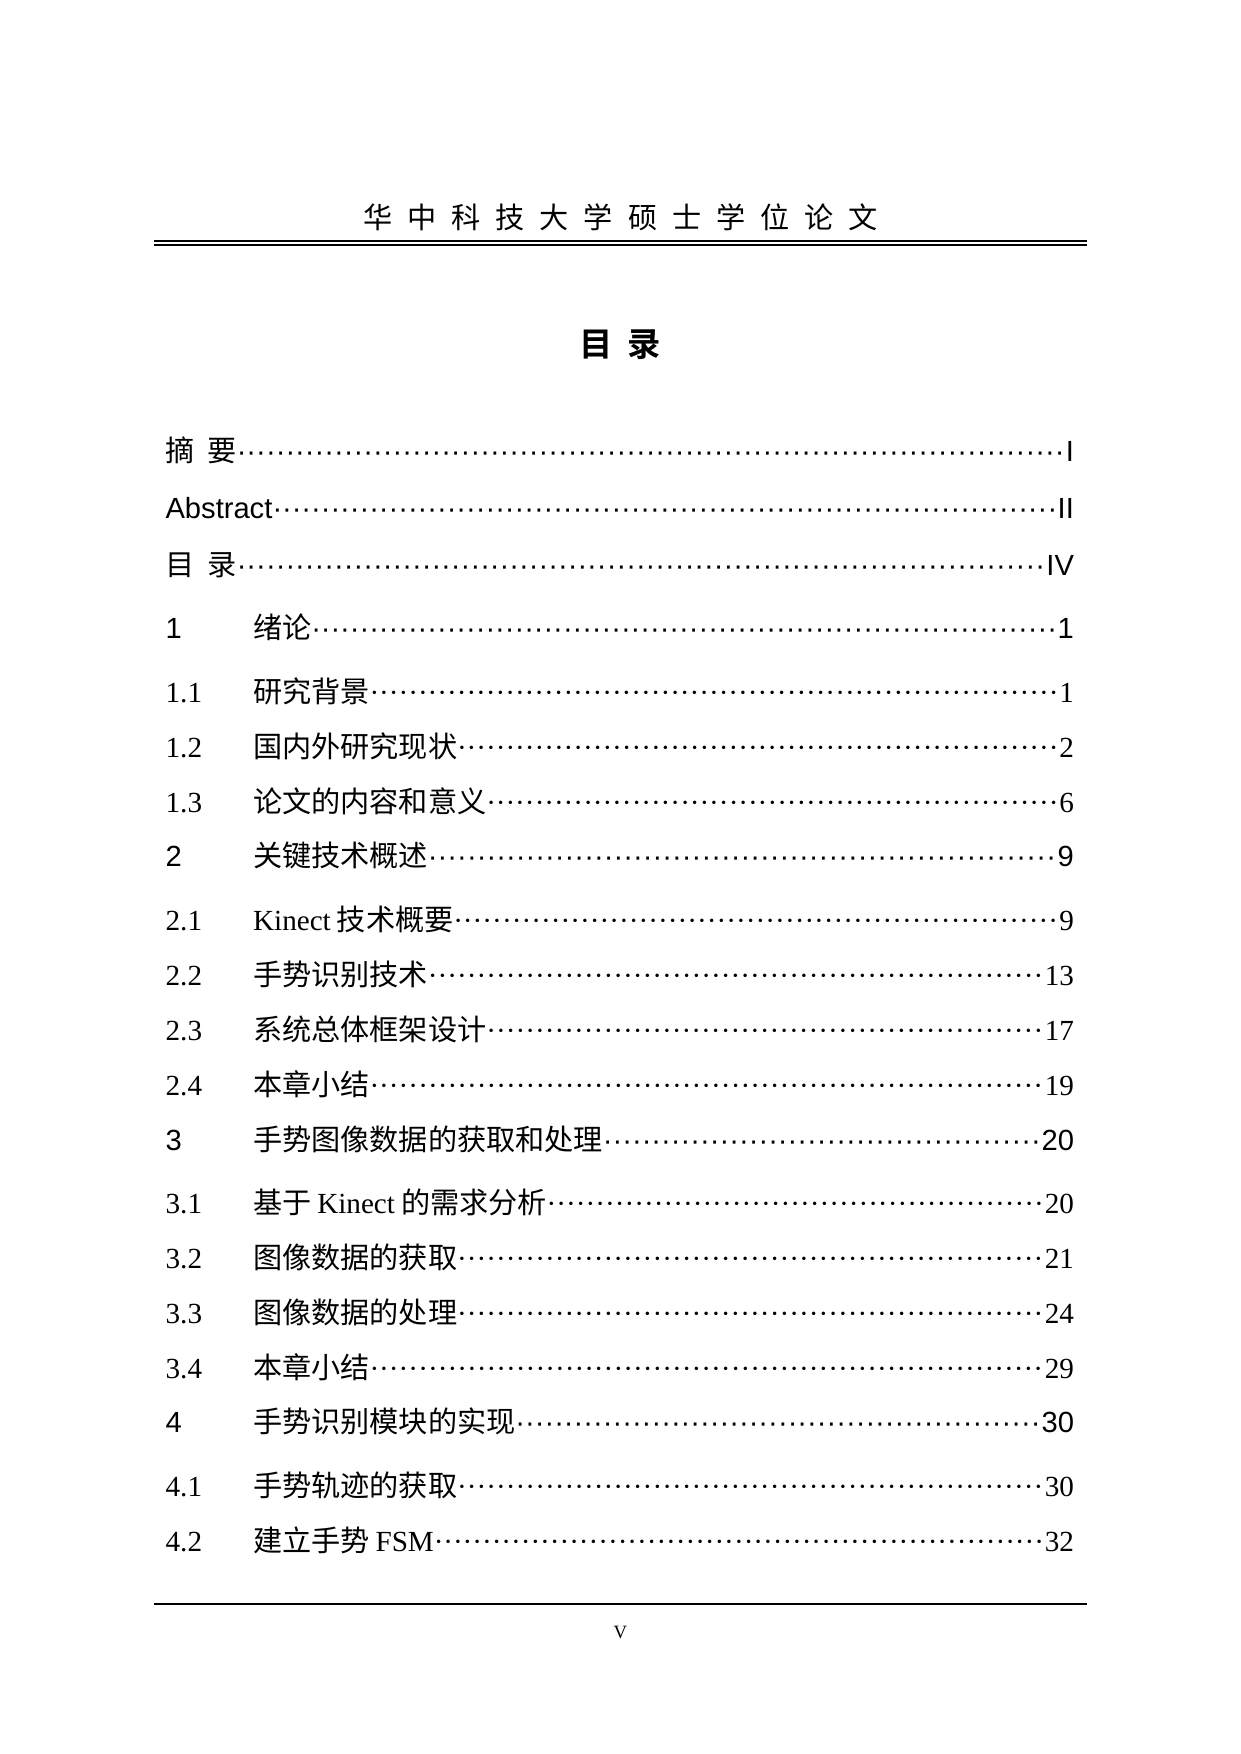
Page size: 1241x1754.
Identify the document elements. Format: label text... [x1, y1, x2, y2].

text 2.3 系统总体框架设计 17 [165, 1006, 1075, 1048]
text 4.1 手势轨迹的获取 30 [165, 1462, 1075, 1505]
text 3.2 图像数据的获取 21 [165, 1234, 1075, 1277]
text 3.4 本章小结 29 [165, 1344, 1075, 1386]
text 目 录 IV [165, 541, 1075, 584]
text 1.3 论文的内容和意义 6 [165, 778, 1075, 820]
text 3 手势图像数据的获取和处理 20 [165, 1116, 1075, 1158]
text 1 绪论 1 [165, 605, 1075, 647]
text 目 录 [165, 309, 1075, 374]
text Abstract II [165, 491, 1075, 525]
text 4.2 建立手势FSM 32 [165, 1517, 1075, 1560]
text 2 关键技术概述 9 [165, 833, 1075, 875]
text 3.1 基于Kinect的需求分析 20 [165, 1179, 1075, 1222]
text 摘 要 I [165, 428, 1075, 470]
text 1.2 国内外研究现状 2 [165, 723, 1075, 766]
text 4 手势识别模块的实现 30 [165, 1399, 1075, 1441]
text 2.4 本章小结 19 [165, 1061, 1075, 1103]
text 3.3 图像数据的处理 24 [165, 1289, 1075, 1332]
text 2.2 手势识别技术 13 [165, 951, 1075, 994]
text 1.1 研究背景 1 [165, 668, 1075, 711]
text 2.1 Kinect技术概要 9 [165, 896, 1075, 939]
